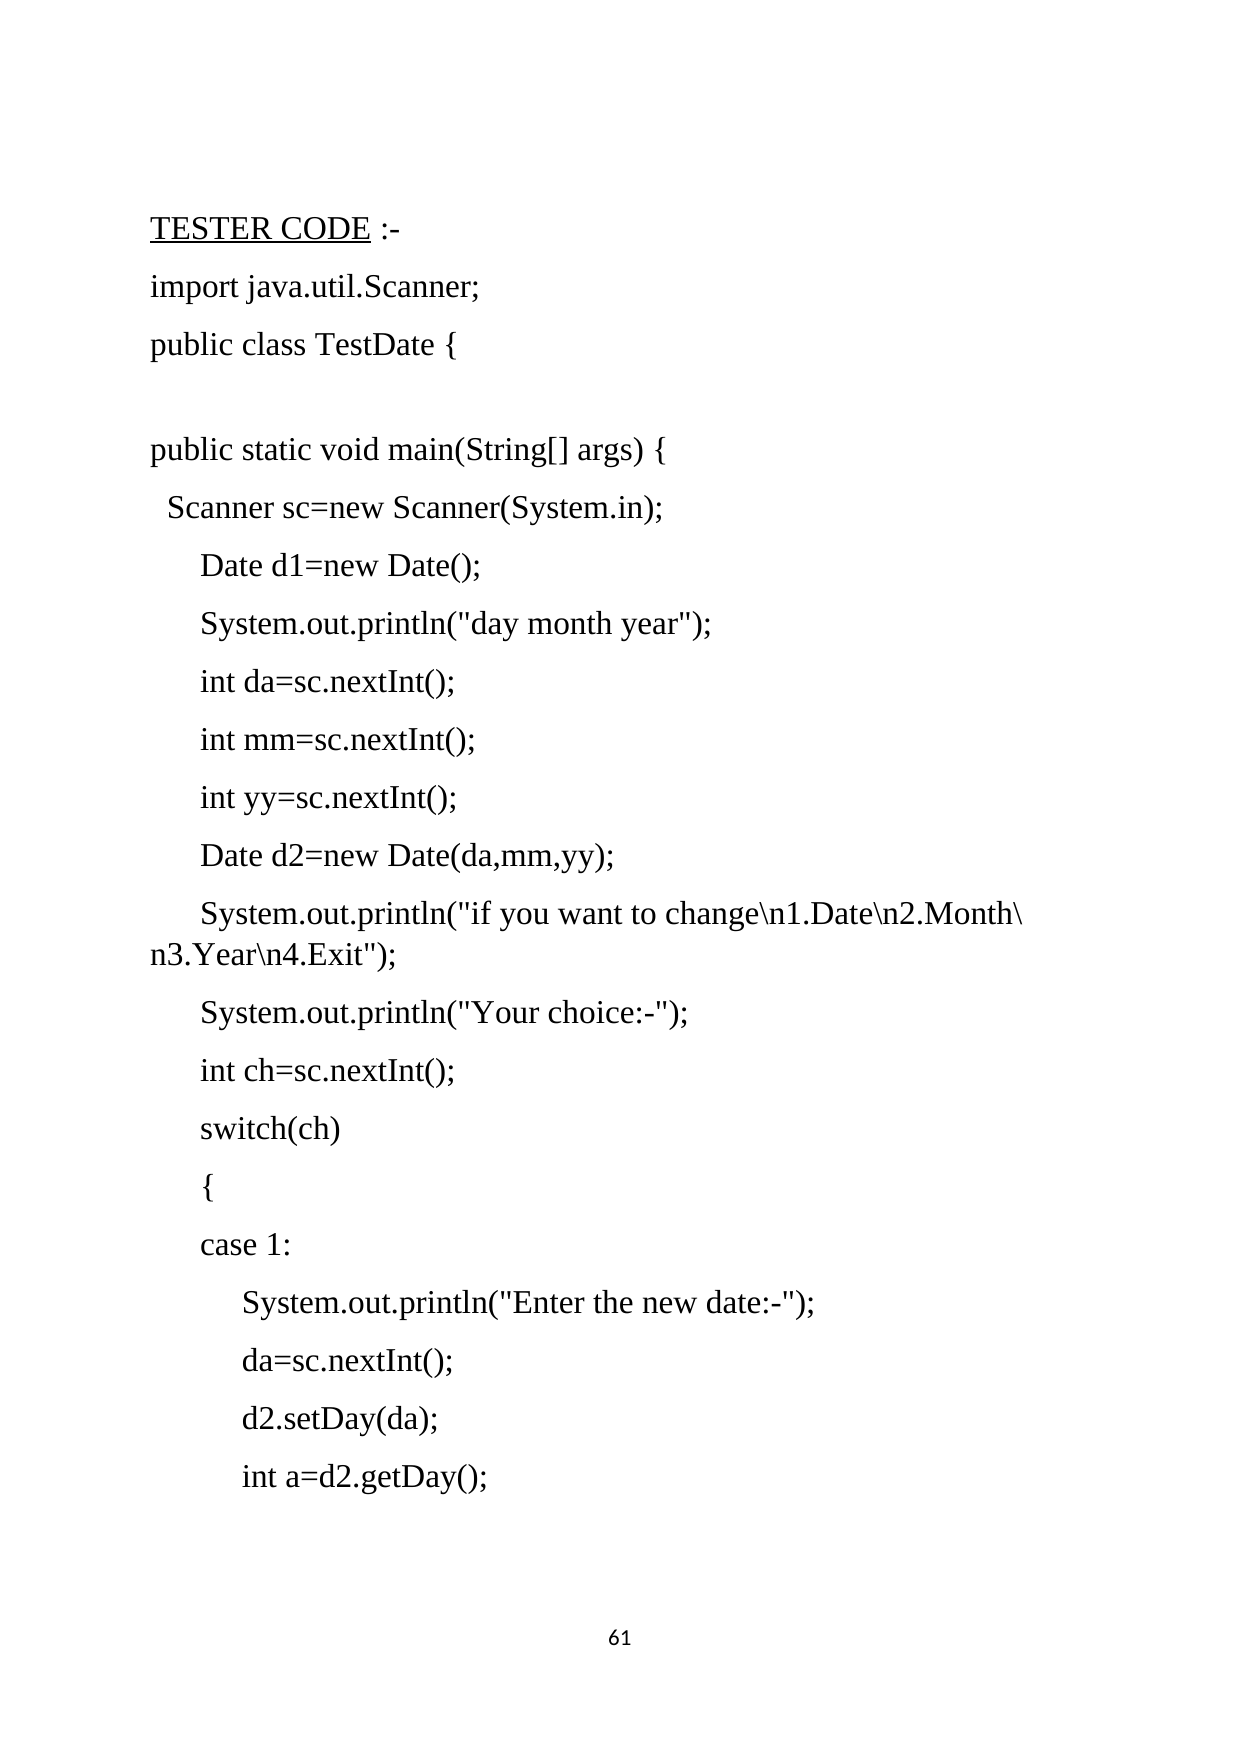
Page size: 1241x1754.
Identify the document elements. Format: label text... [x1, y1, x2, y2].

text System.out.println("Enter the new date:-"); [150, 1283, 1090, 1321]
text public class TestDate { [150, 324, 1090, 362]
text int mm=sc.nextInt(); [150, 719, 1090, 757]
text d2.setDay(da); [150, 1399, 1090, 1437]
text Date d2=new Date(da,mm,yy); [150, 835, 1090, 873]
text int a=d2.getDay(); [150, 1457, 1090, 1495]
text int ch=sc.nextInt(); [150, 1051, 1090, 1089]
text int da=sc.nextInt(); [150, 661, 1090, 699]
text public static void main(String[] args) { [150, 429, 1090, 467]
text switch(ch) [150, 1108, 1090, 1147]
text da=sc.nextInt(); [150, 1341, 1090, 1379]
text case 1: [150, 1224, 1090, 1263]
text System.out.println("Your choice:-"); [150, 992, 1090, 1031]
text import java.util.Scanner; [150, 266, 1090, 304]
text Date d1=new Date(); [150, 545, 1090, 583]
text { [150, 1167, 1090, 1205]
text int yy=sc.nextInt(); [150, 777, 1090, 815]
text TESTER CODE :- [150, 208, 1090, 246]
text Scanner sc=new Scanner(System.in); [150, 487, 1090, 525]
text System.out.println("if you want to change\n1.Date\n2.Month\n3.Year\n4.Exit"); [150, 893, 1090, 973]
text System.out.println("day month year"); [150, 603, 1090, 641]
